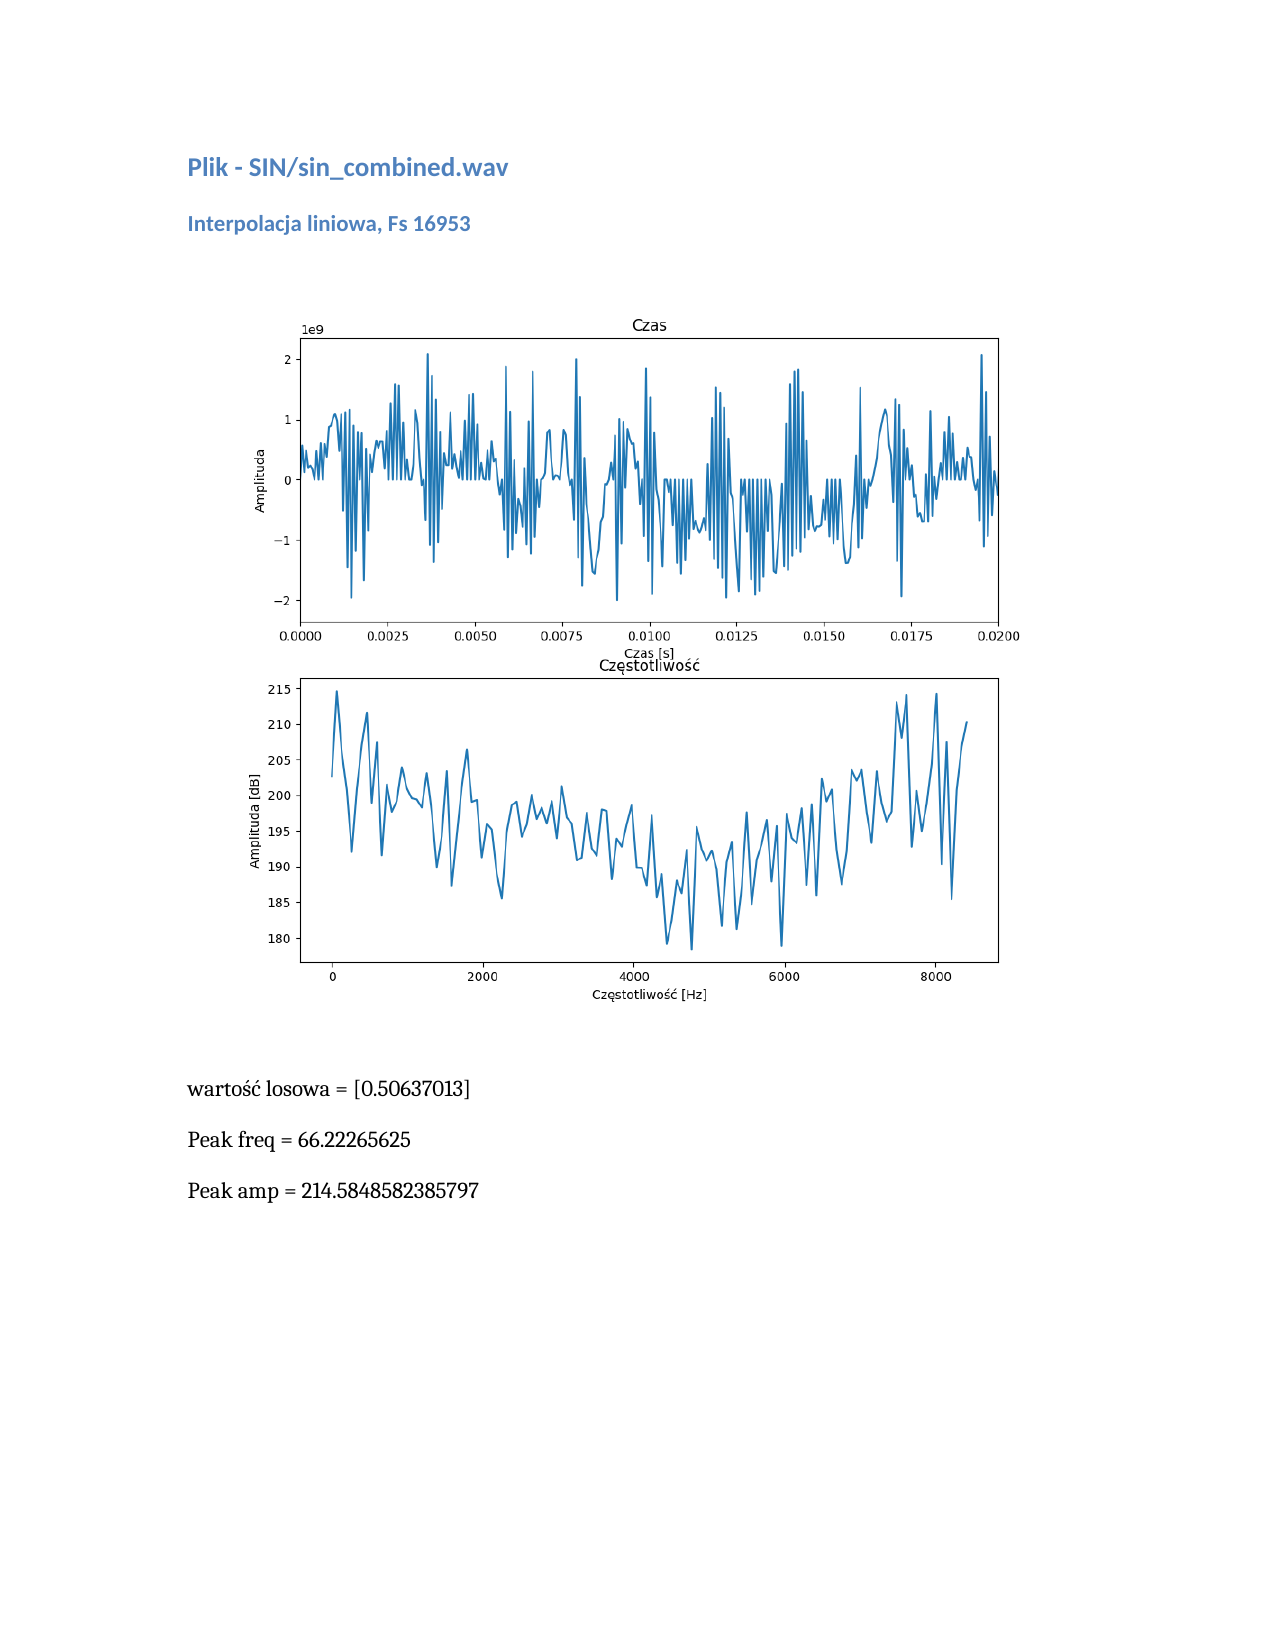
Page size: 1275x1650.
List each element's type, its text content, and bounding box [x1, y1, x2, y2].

text Peak freq = 66.22265625 [187, 1127, 1087, 1153]
subtitle Interpolacja liniowa, Fs 16953 [187, 209, 1087, 237]
subtitle Plik - SIN/sin_combined.wav [187, 150, 1087, 183]
picture [187, 241, 1088, 1051]
text Peak amp = 214.5848582385797 [187, 1178, 1087, 1204]
text wartość losowa = [0.50637013] [187, 1076, 1087, 1102]
